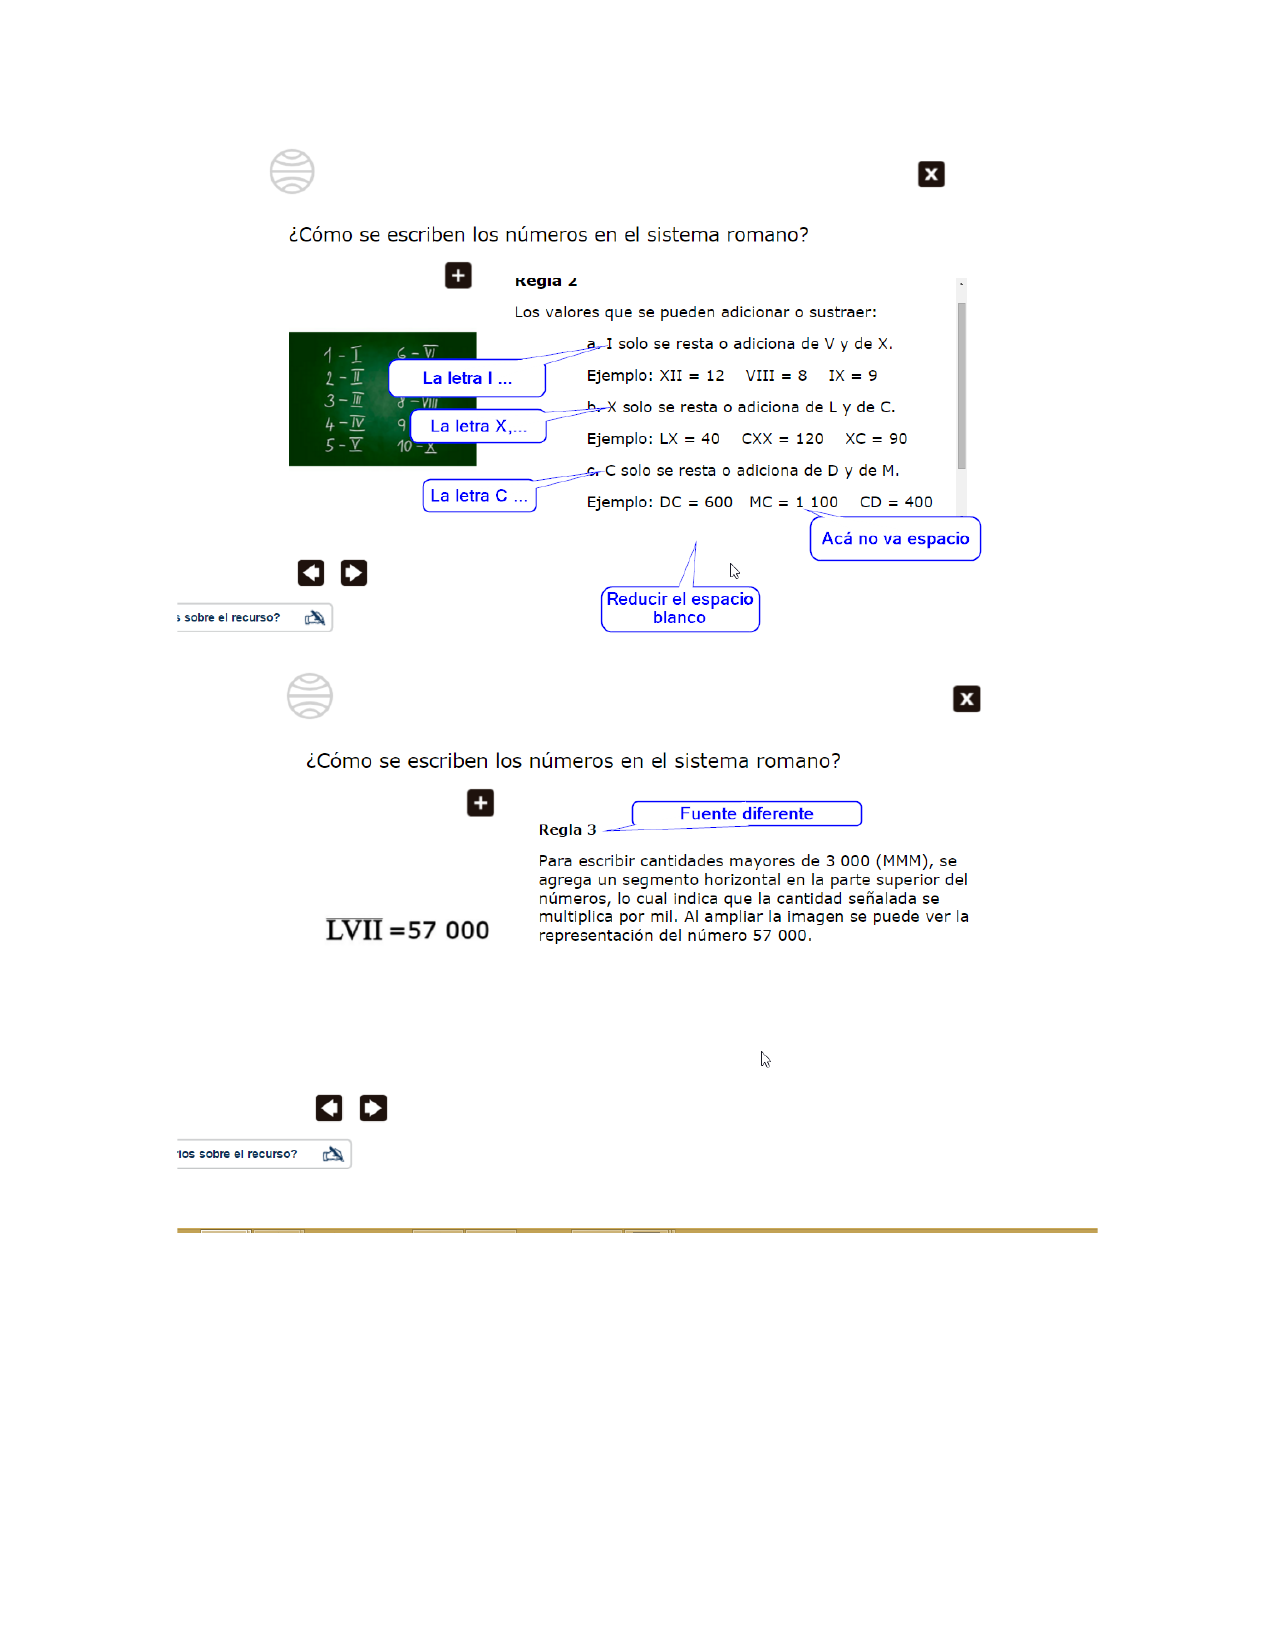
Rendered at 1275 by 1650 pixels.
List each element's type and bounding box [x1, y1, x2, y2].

picture [177, 665, 1098, 1233]
picture [177, 147, 1098, 647]
